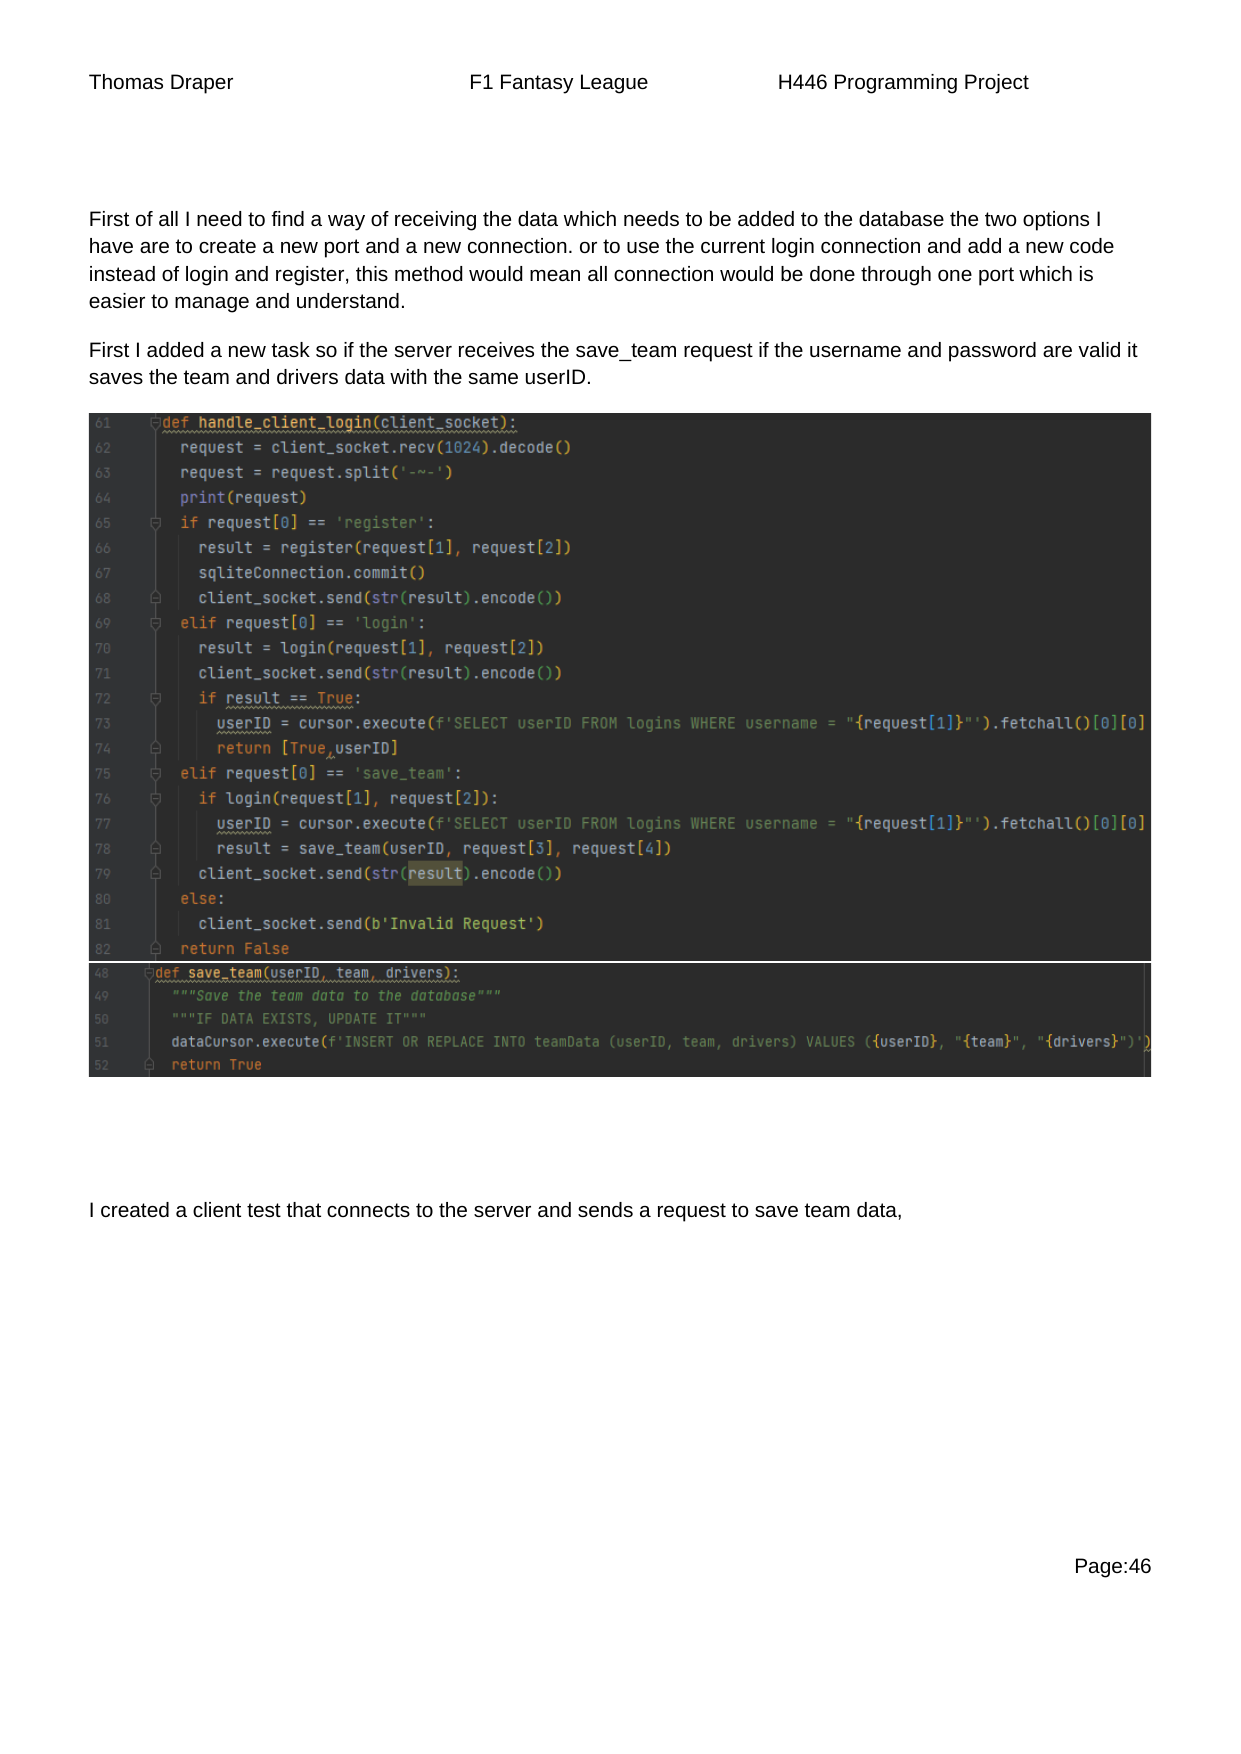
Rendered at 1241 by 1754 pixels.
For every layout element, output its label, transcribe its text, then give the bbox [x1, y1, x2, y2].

text First I added a new task so if the server receives the save_team request if the username and password are valid it saves the team and drivers data with the same userID. [89, 338, 1152, 389]
picture [88, 413, 1152, 961]
picture [88, 963, 1152, 1077]
text I created a client test that connects to the server and sends a request to save team data, [89, 1197, 1152, 1221]
text First of all I need to find a way of receiving the data which needs to be added to the database the two options I have are to create a new port and a new connection. or to use the current login connection and add a new code instead of login and register, this method would mean all connection would be done through one port which is easier to manage and understand. [89, 207, 1152, 313]
